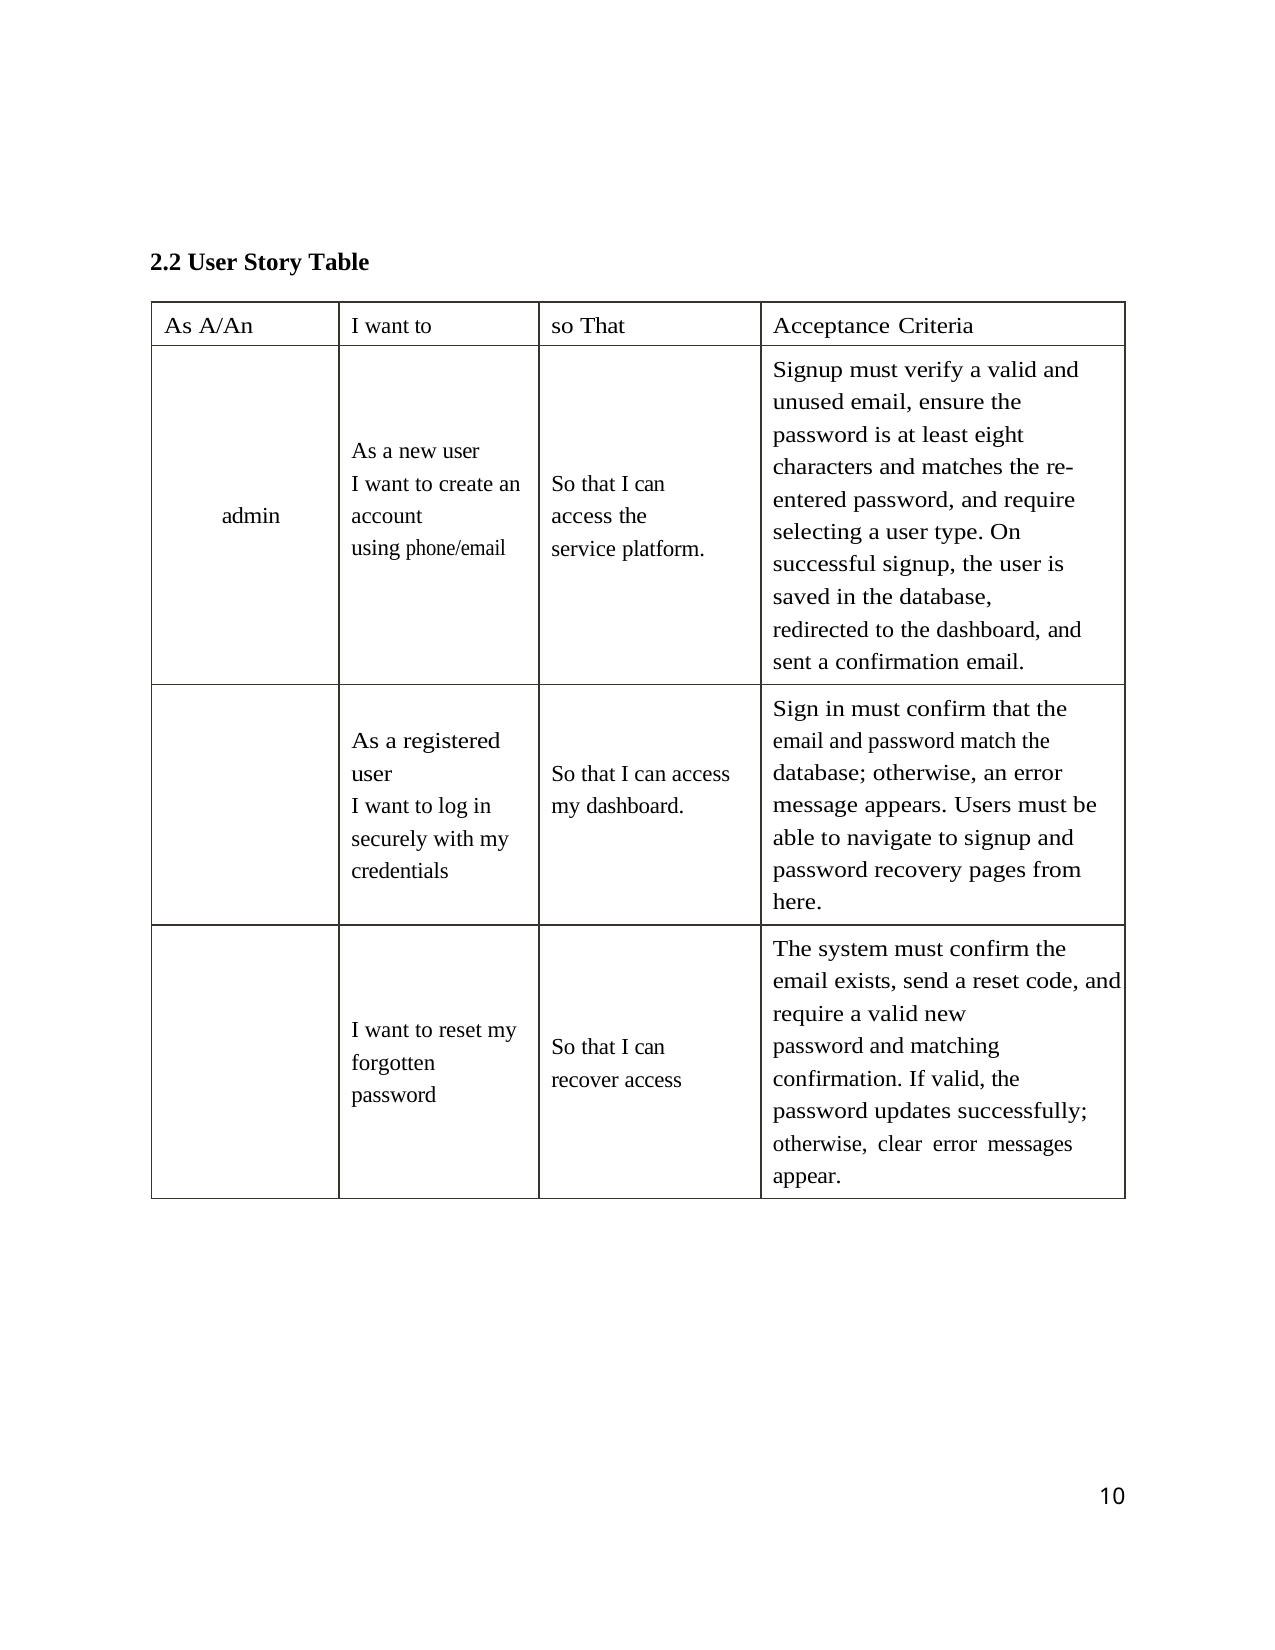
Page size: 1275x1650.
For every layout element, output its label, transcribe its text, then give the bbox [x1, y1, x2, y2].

table_cell So that I can access my dashboard. [540, 685, 760, 924]
table_cell So that I can access the service platform. [540, 346, 760, 684]
table_cell [152, 926, 338, 1198]
table_cell Signup must verify a valid and unused email, ensure the password is at least eight characters and matches the re- entered password, and require selecting a user type. On successful signup, the user is saved in the database, redirected to the dashboard, and sent a confirmation email. [762, 346, 1124, 684]
table_header Acceptance Criteria [762, 303, 1124, 345]
table_header I want to [340, 303, 538, 345]
table_header so That [540, 303, 760, 345]
table_cell As a registered user I want to log in securely with my credentials [340, 685, 538, 924]
table_cell The system must confirm the email exists, send a reset code, and require a valid new password and matching confirmation. If valid, the password updates successfully; otherwise, clear error messages appear. [762, 926, 1124, 1198]
table_cell So that I can recover access [540, 926, 760, 1198]
table_cell Sign in must confirm that the email and password match the database; otherwise, an error message appears. Users must be able to navigate to signup and password recovery pages from here. [762, 685, 1124, 924]
table_cell As a new user I want to create an account using phone/email [340, 346, 538, 684]
table_cell admin [152, 346, 338, 684]
table_cell [152, 685, 338, 924]
table_cell I want to reset my forgotten password [340, 926, 538, 1198]
text 2.2 User Story Table [150, 247, 1125, 276]
table_header As A/An [152, 303, 338, 345]
